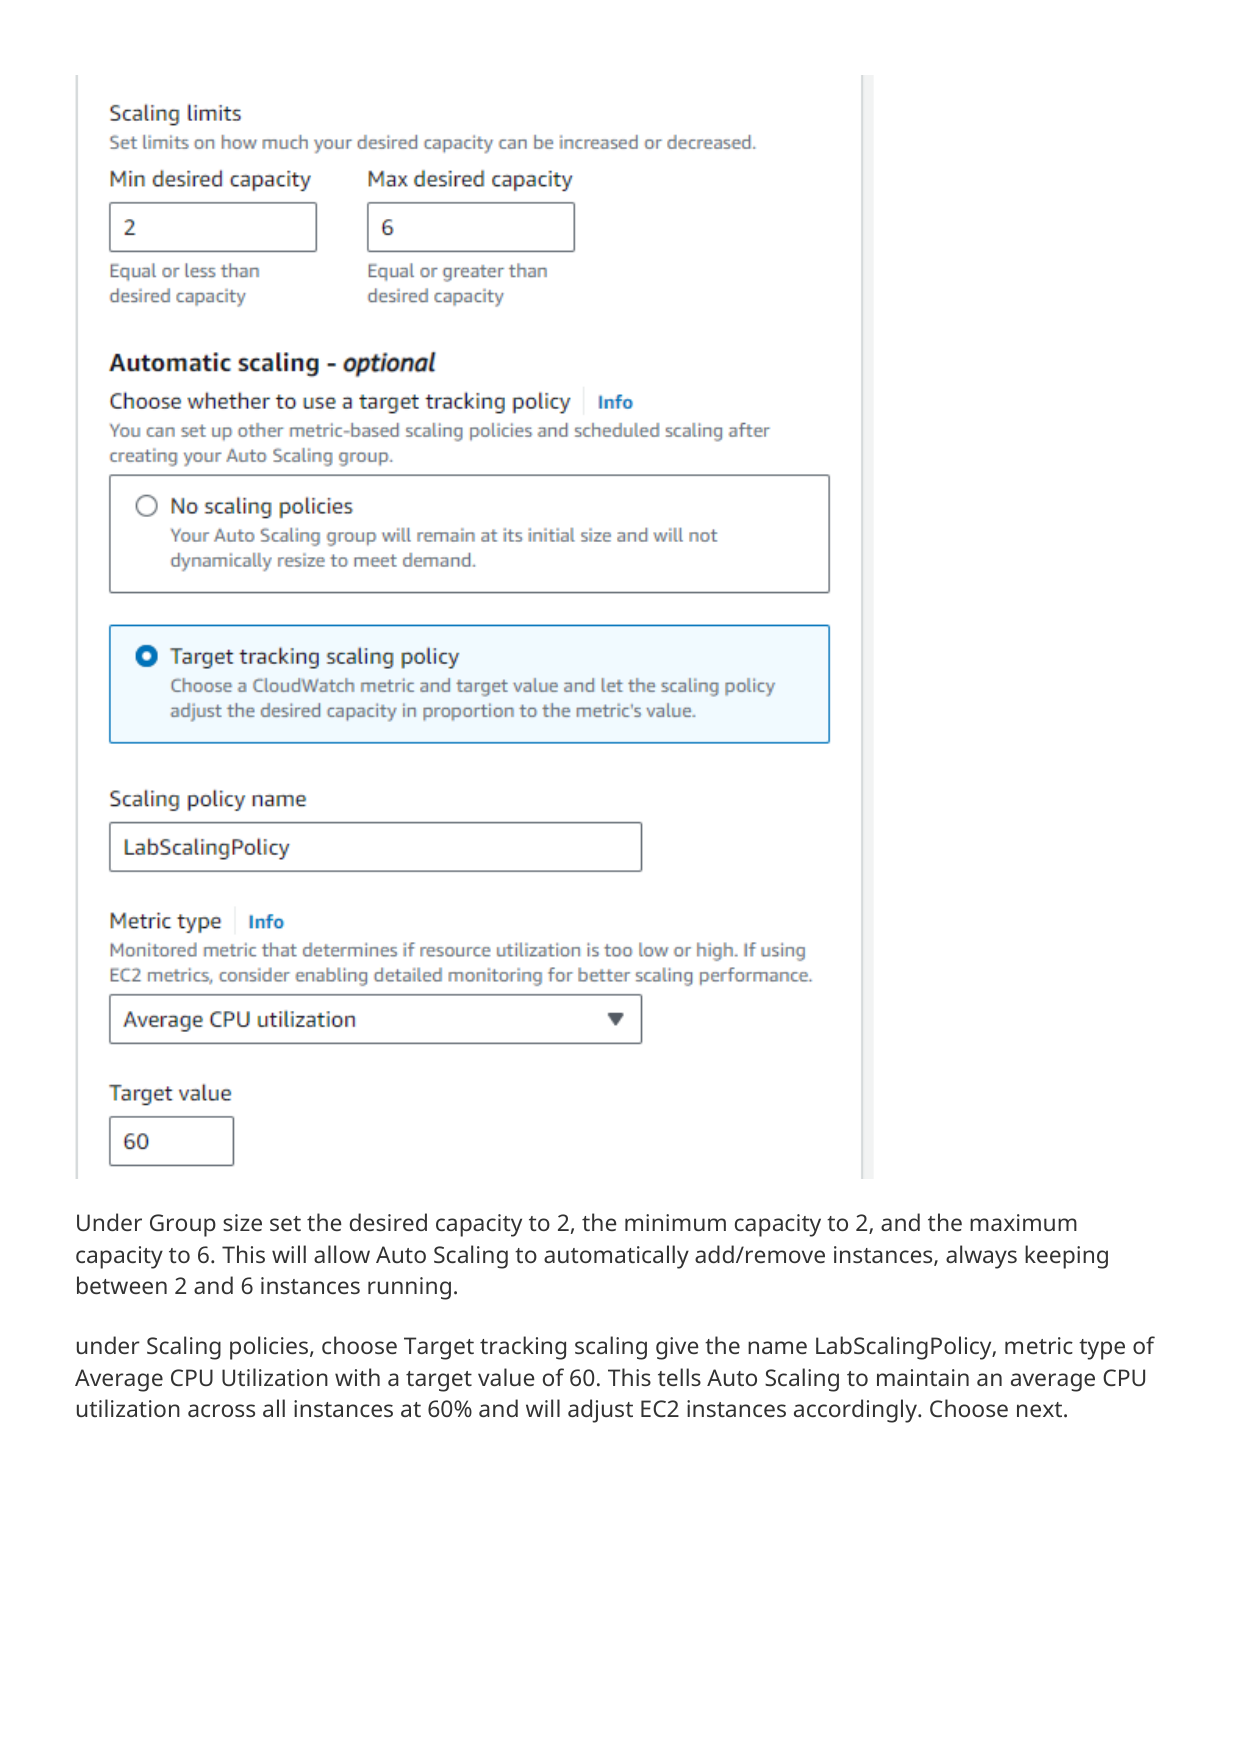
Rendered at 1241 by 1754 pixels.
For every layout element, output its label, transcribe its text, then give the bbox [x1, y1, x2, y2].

text under Scaling policies, choose Target tracking scaling give the name LabScalingPolicy, metric type of Average CPU Utilization with a target value of 60. This tells Auto Scaling to maintain an average CPU utilization across all instances at 60% and will adjust EC2 instances accordingly. Choose next. [75, 1330, 1165, 1424]
text Under Group size set the desired capacity to 2, the minimum capacity to 2, and the maximum capacity to 6. This will allow Auto Scaling to automatically add/remove instances, always keeping between 2 and 6 instances running. [75, 1207, 1165, 1301]
picture [75, 75, 874, 1179]
